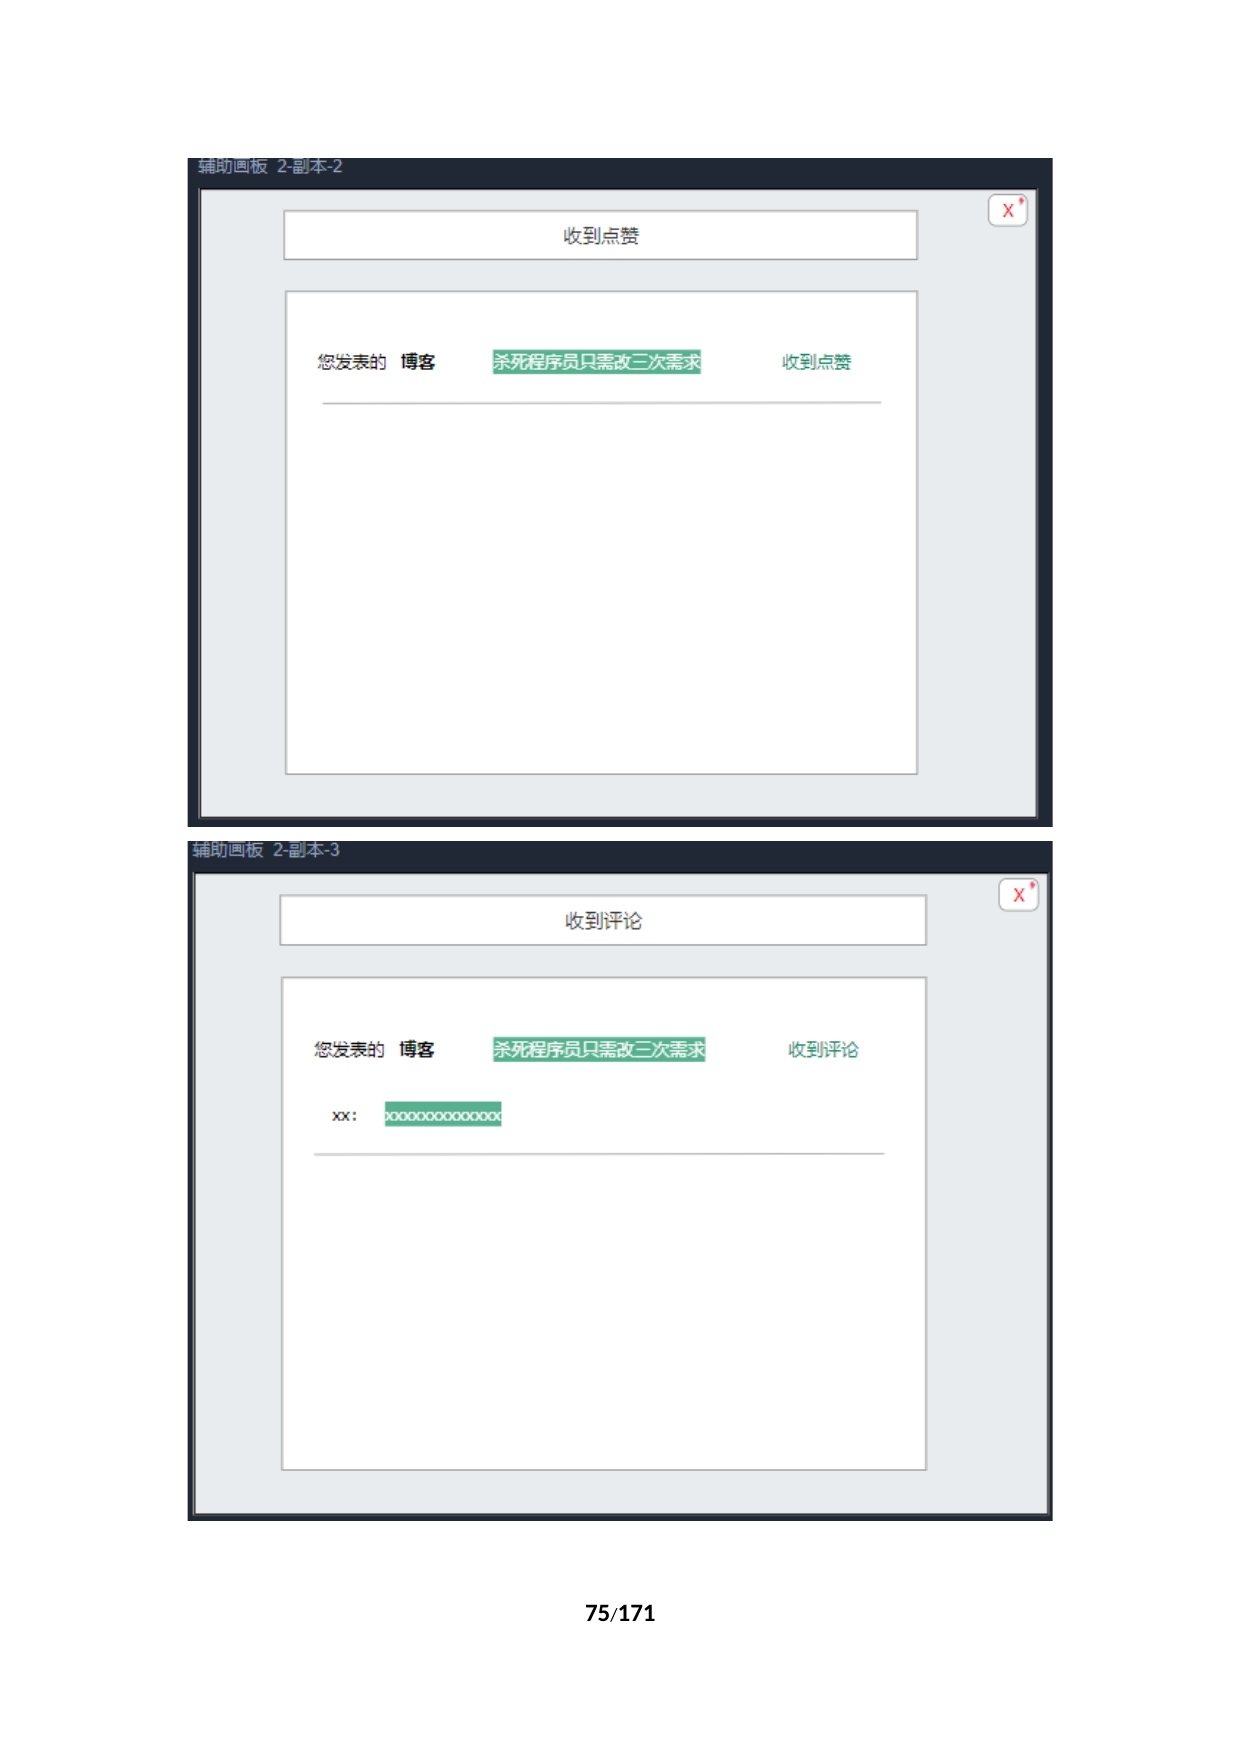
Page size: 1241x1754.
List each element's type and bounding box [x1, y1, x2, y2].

picture [187, 158, 1053, 827]
picture [187, 841, 1053, 1521]
